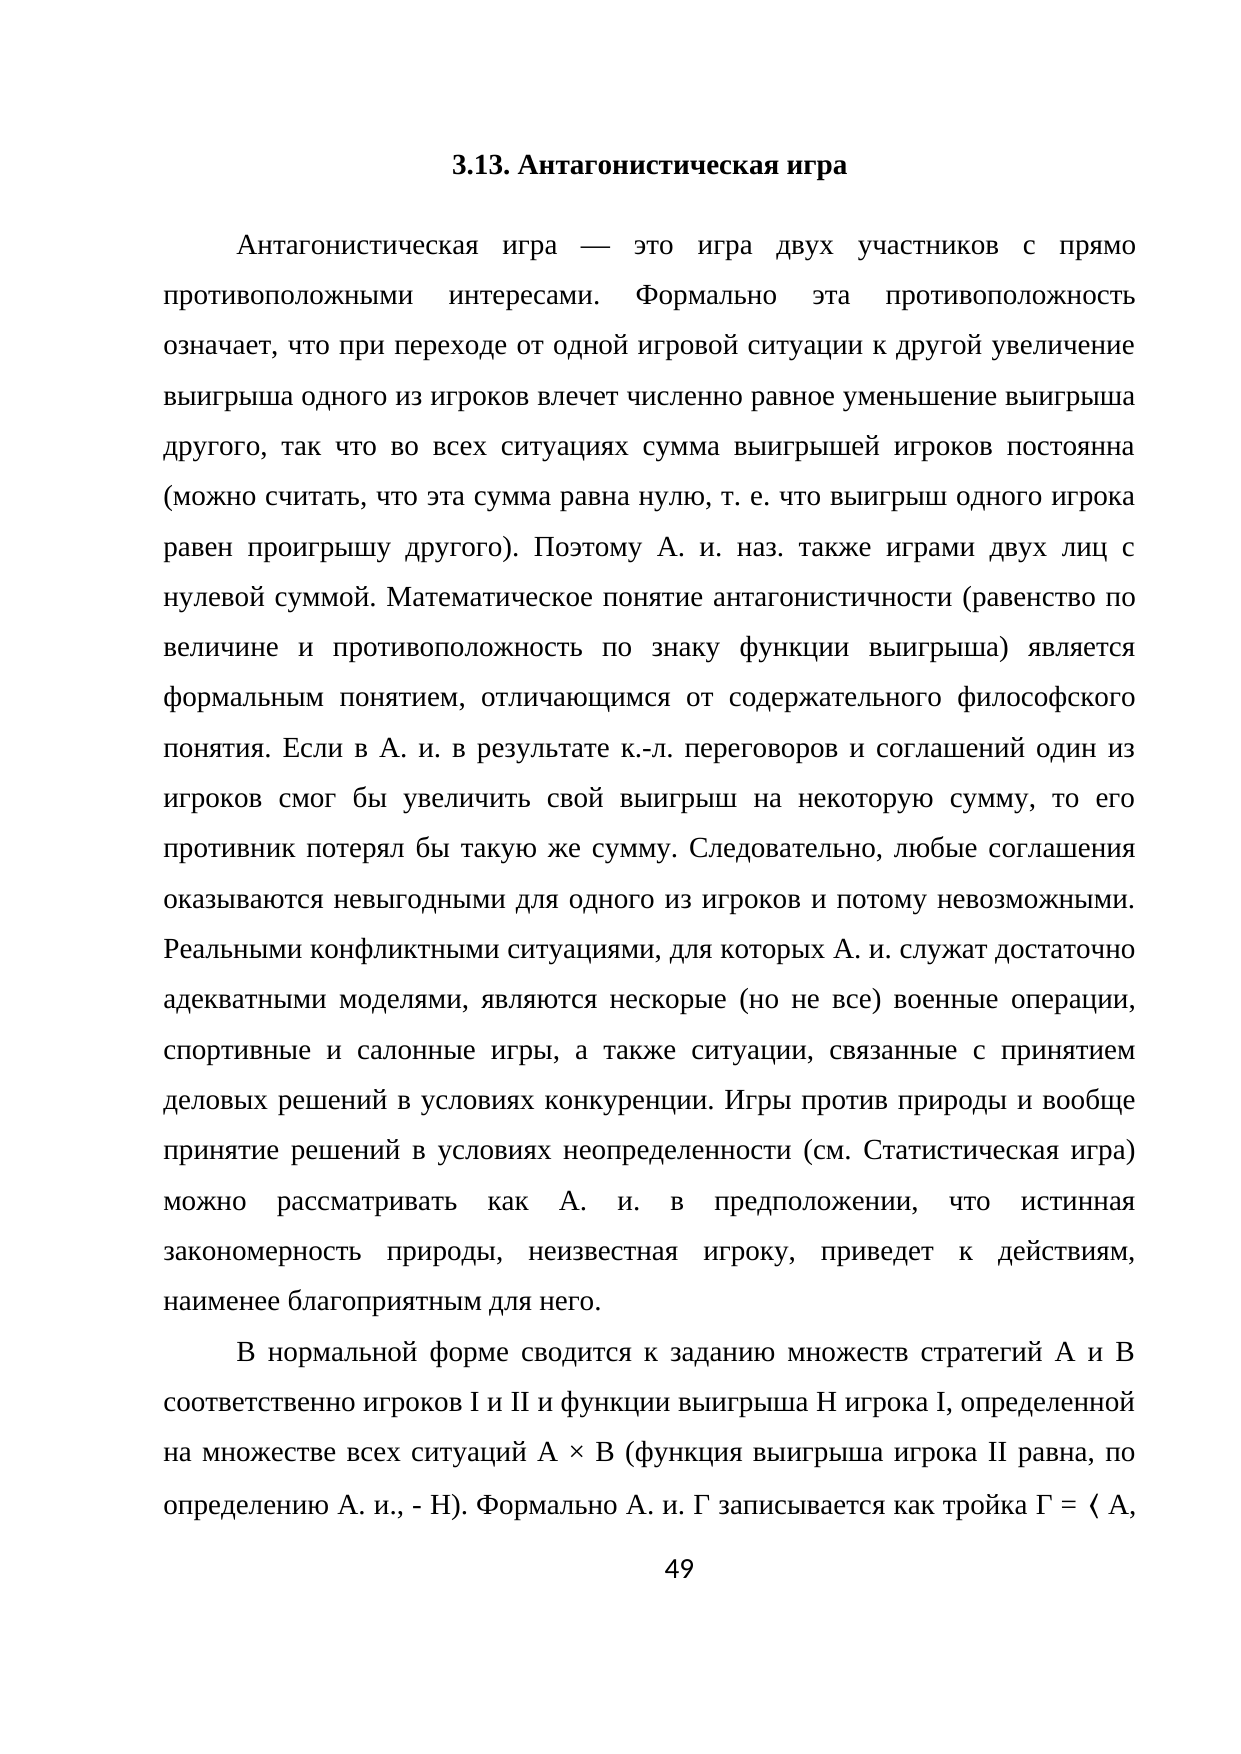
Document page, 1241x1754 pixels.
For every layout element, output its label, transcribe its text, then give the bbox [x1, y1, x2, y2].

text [163, 1334, 1136, 1521]
text 3.13. Антагонистическая игра [148, 147, 1152, 181]
text Антагонистическая игра — это игра двух участников с прямо противоположными интересами. Формально эта противоположность означает, что при переходе от одной игровой ситуации к другой увеличение выигрыша одного из игроков влечет численно равное уменьшение выигрыша другого, так что во всех ситуациях сумма выигрышей игроков постоянна (можно считать, что эта сумма равна нулю, т. е. что выигрыш одного игрока равен проигрышу другого). Поэтому А. и. наз. также играми двух лиц с нулевой суммой. Математическое понятие антагонистичности (равенство по величине и противоположность по знаку функции выигрыша) является формальным понятием, отличающимся от содержательного философского понятия. Если в А. и. в результате к.-л. переговоров и соглашений один из игроков смог бы увеличить свой выигрыш на некоторую сумму, то его противник потерял бы такую же сумму. Следовательно, любые соглашения оказываются невыгодными для одного из игроков и потому невозможными. Реальными конфликтными ситуациями, для которых А. и. служат достаточно адекватными моделями, являются нескорые (но не все) военные операции, спортивные и салонные игры, а также ситуации, связанные с принятием деловых решений в условиях конкуренции. Игры против природы и вообще принятие решений в условиях неопределенности (см. Статистическая игра) можно рассматривать как А. и. в предположении, что истинная закономерность природы, неизвестная игроку, приведет к действиям, наименее благоприятным для него. [163, 227, 1136, 1317]
